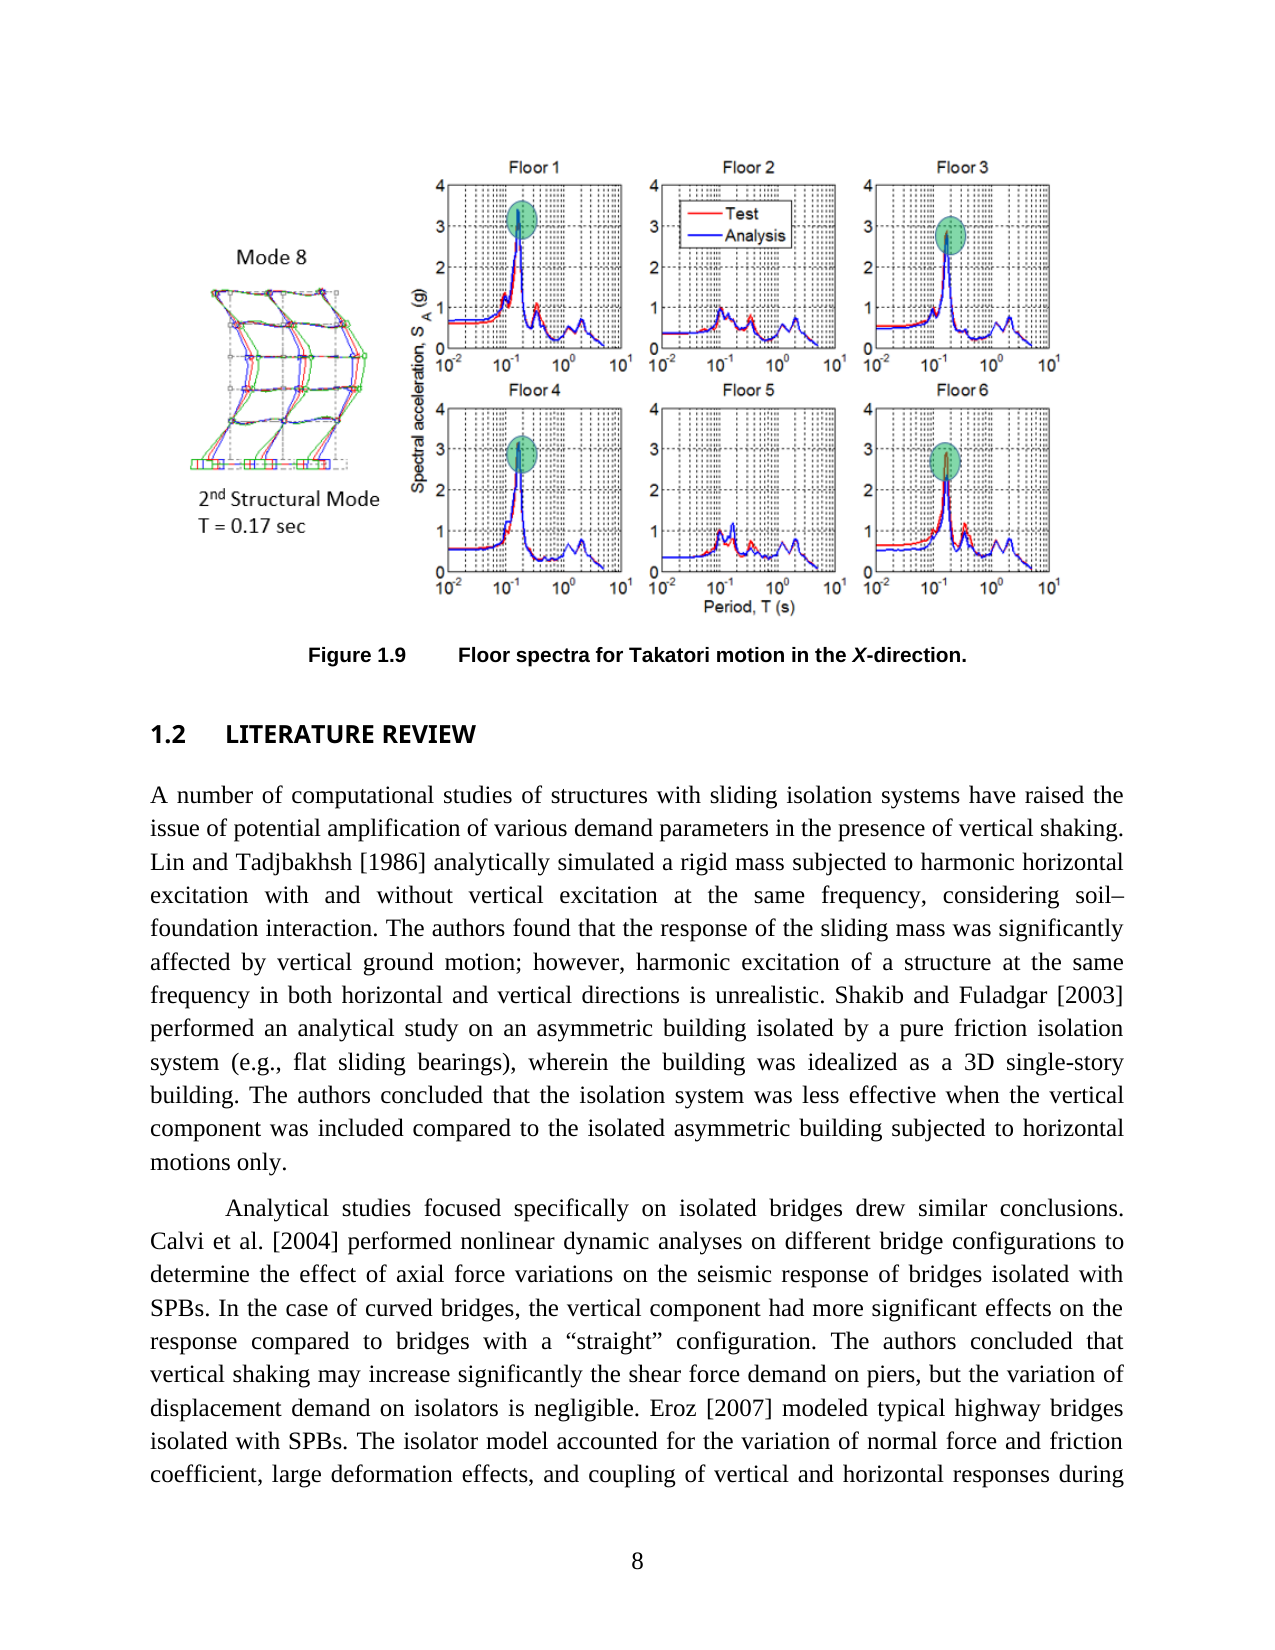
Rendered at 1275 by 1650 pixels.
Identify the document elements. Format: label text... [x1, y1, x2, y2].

text A number of computational studies of structures with sliding isolation systems have raised the issue of potential amplification of various demand parameters in the presence of vertical shaking. Lin and Tadjbakhsh [1986] analytically simulated a rigid mass subjected to harmonic horizontal excitation with and without vertical excitation at the same frequency, considering soil–foundation interaction. The authors found that the response of the sliding mass was significantly affected by vertical ground motion; however, harmonic excitation of a structure at the same frequency in both horizontal and vertical directions is unrealistic. Shakib and Fuladgar [2003] performed an analytical study on an asymmetric building isolated by a pure friction isolation system (e.g., flat sliding bearings), wherein the building was idealized as a 3D single-story building. The authors concluded that the isolation system was less effective when the vertical component was included compared to the isolated asymmetric building subjected to horizontal motions only. [150, 776, 1125, 1176]
subtitle Literature Review [150, 716, 1125, 751]
text Figure 1.9 Floor spectra for Takatori motion in the X-direction. [150, 642, 1125, 666]
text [150, 1188, 1125, 1488]
picture [187, 150, 1088, 618]
